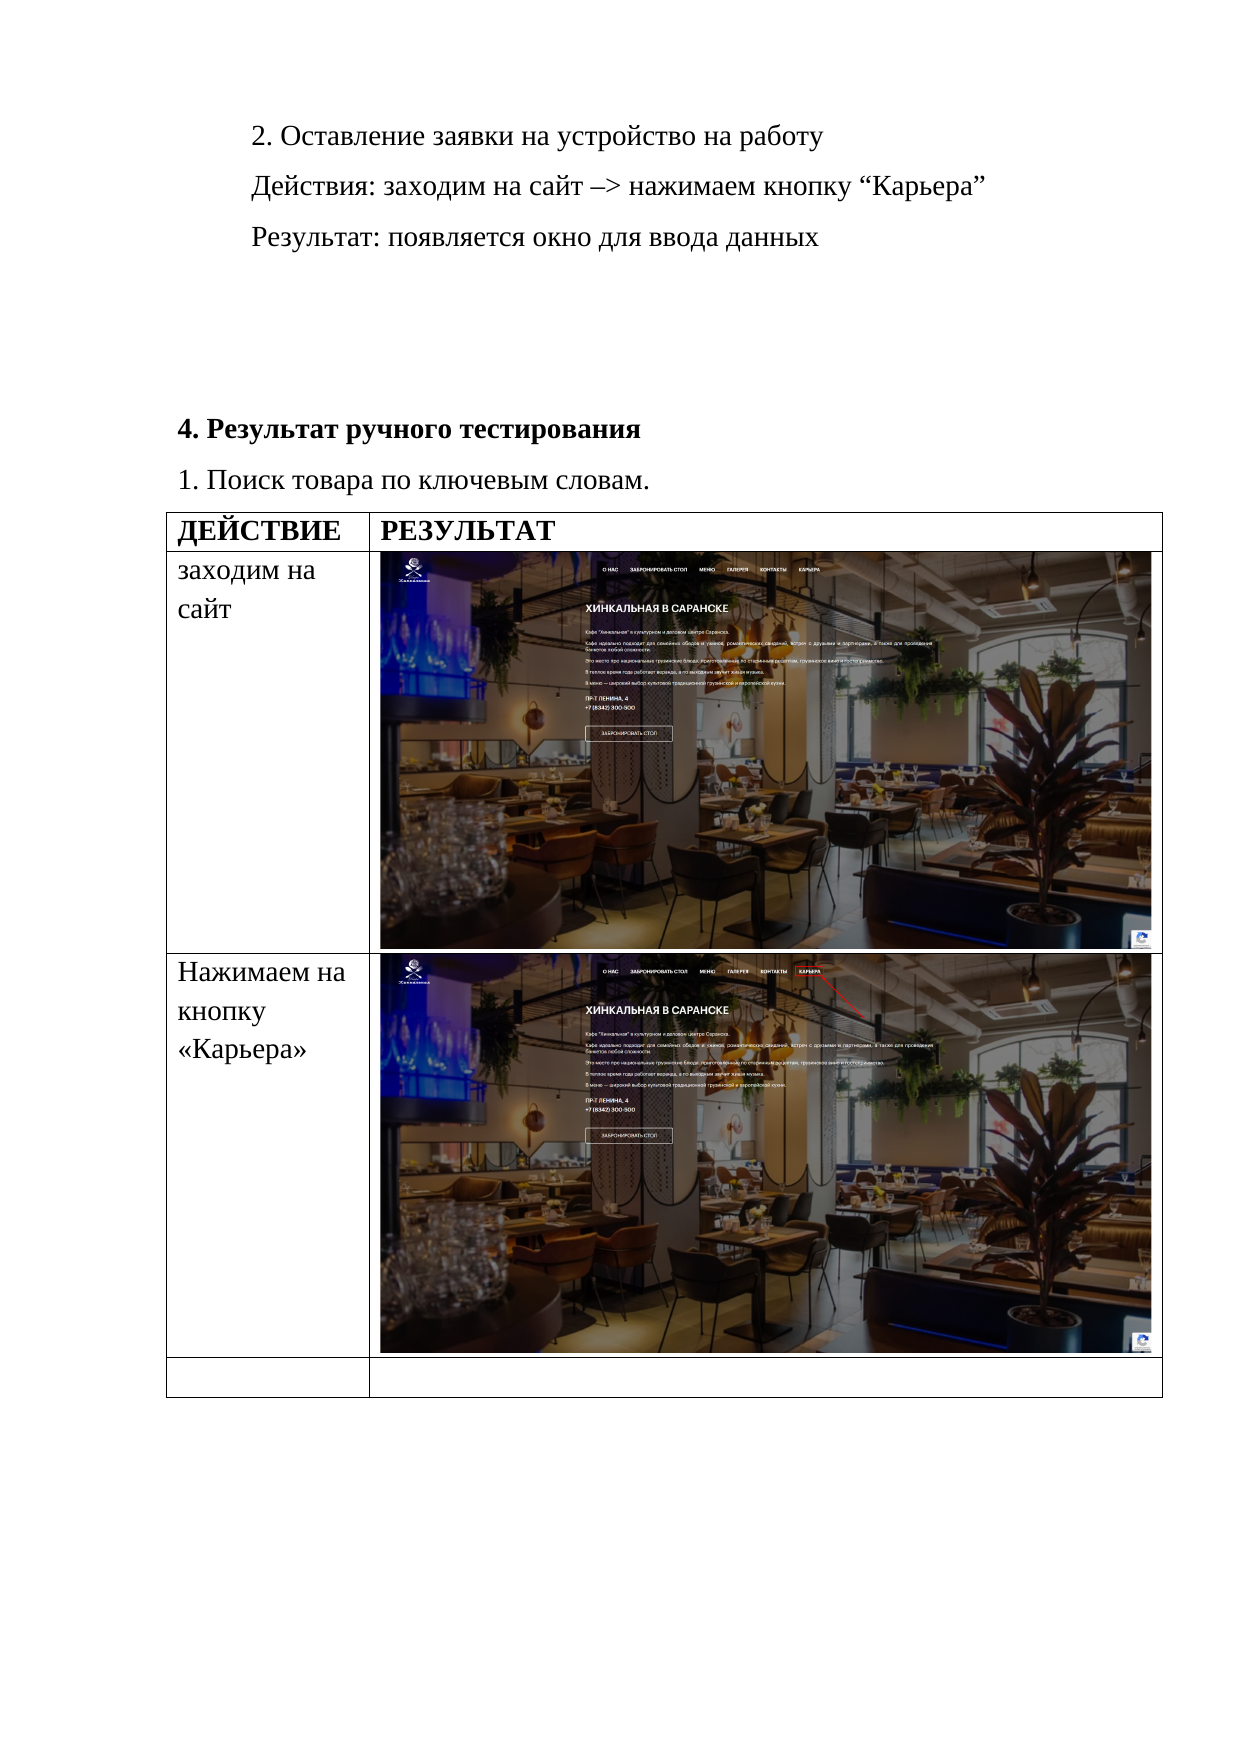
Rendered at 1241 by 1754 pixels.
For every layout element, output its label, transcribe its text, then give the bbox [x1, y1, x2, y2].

table_cell [370, 1358, 1162, 1397]
table_header ДЕЙСТВИЕ [167, 513, 369, 551]
text Действия: заходим на сайт –> нажимаем кнопку “Карьера” [177, 168, 1152, 202]
picture [380, 954, 1152, 1353]
table_cell заходим на сайт [167, 552, 369, 953]
table_cell [370, 552, 1162, 953]
table_cell Нажимаем на кнопку «Карьера» [167, 954, 369, 1357]
table_cell [370, 954, 1162, 1357]
picture [380, 552, 1152, 949]
text Результат: появляется окно для ввода данных [177, 219, 1152, 252]
text 1. Поиск товара по ключевым словам. [177, 462, 1152, 496]
text 2. Оставление заявки на устройство на работу [177, 118, 1152, 152]
table_cell [167, 1358, 369, 1397]
table_header РЕЗУЛЬТАТ [370, 513, 1162, 551]
text 4. Результат ручного тестирования [177, 412, 1152, 445]
